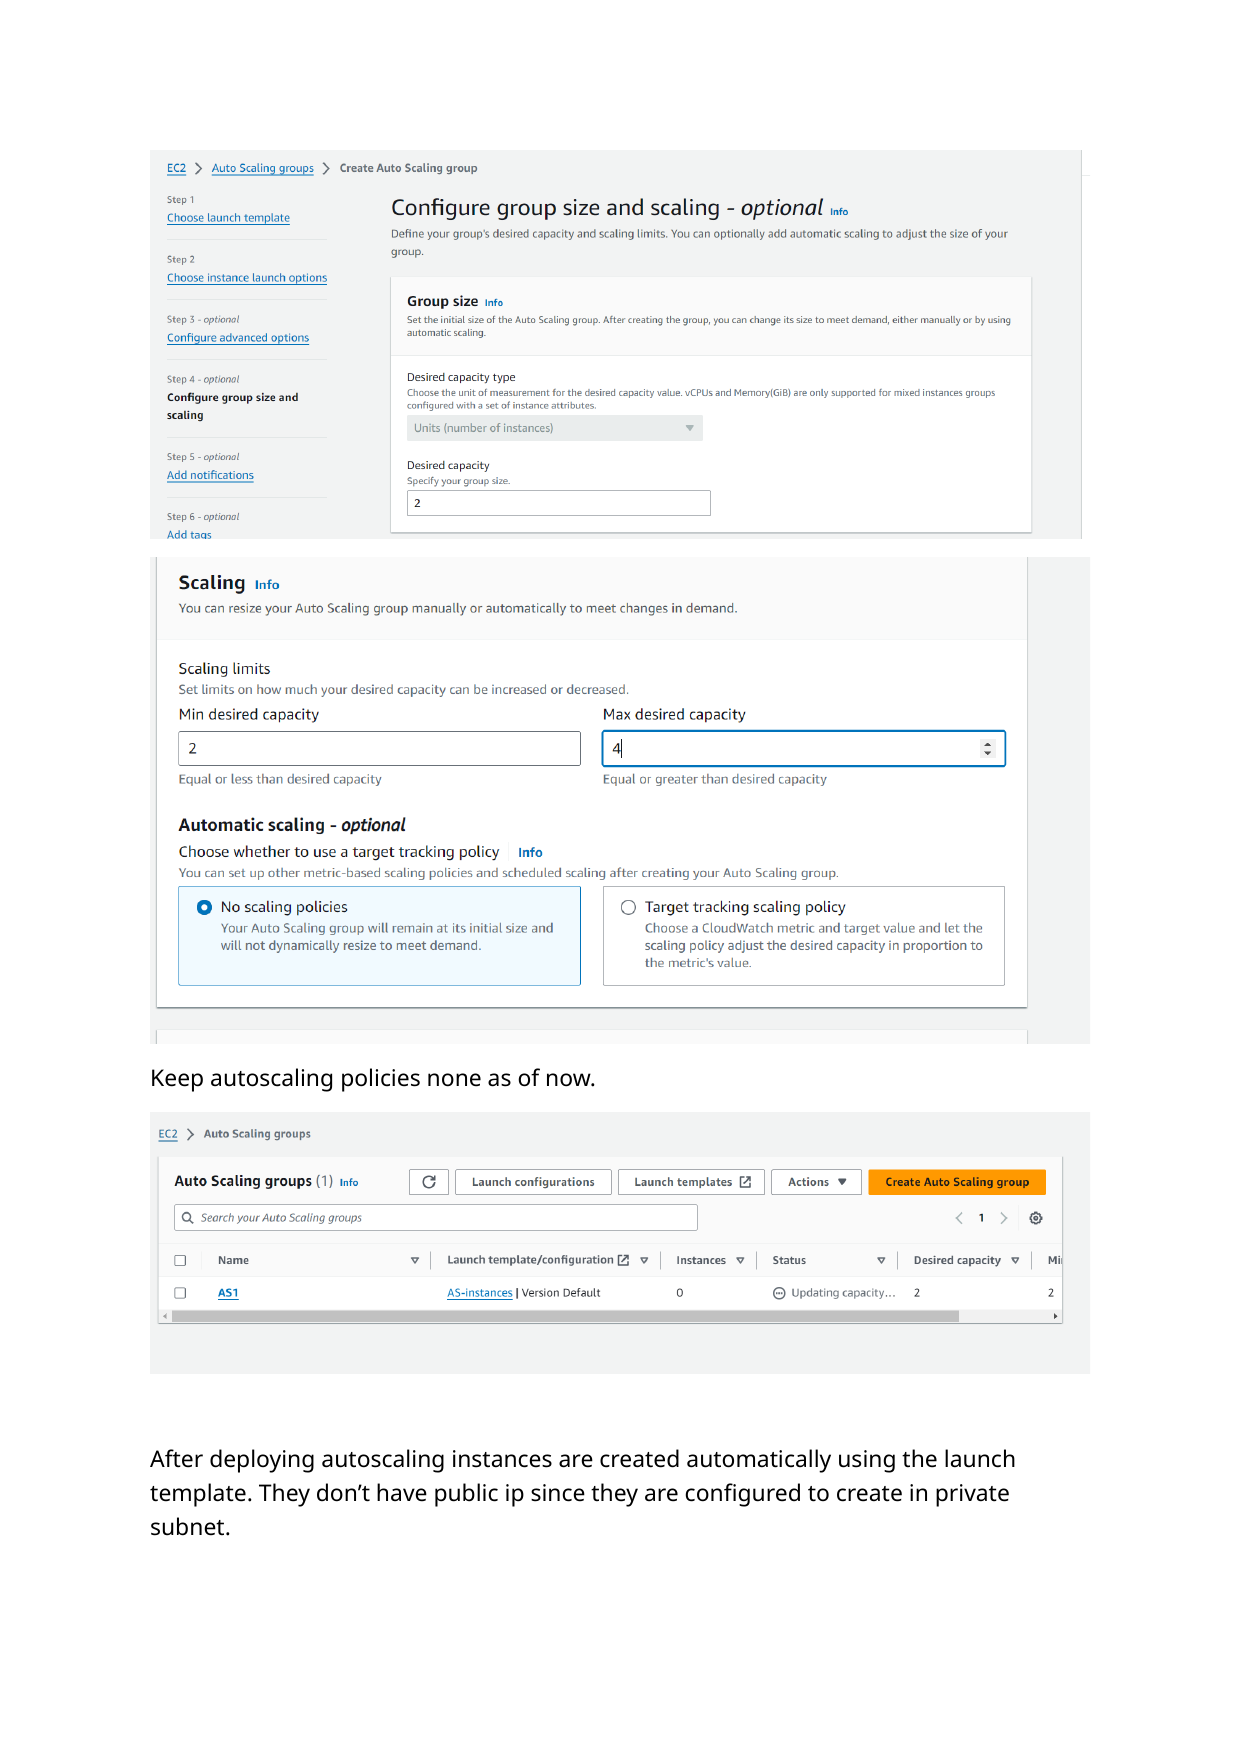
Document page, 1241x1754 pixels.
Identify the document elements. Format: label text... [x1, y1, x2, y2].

picture [150, 557, 1091, 1044]
picture [150, 150, 1091, 539]
text After deploying autoscaling instances are created automatically using the launch template. They don’t have public ip since they are configured to create in private subnet. [150, 1443, 1090, 1542]
text Keep autoscaling policies none as of now. [150, 1062, 1090, 1094]
picture [150, 1112, 1091, 1374]
